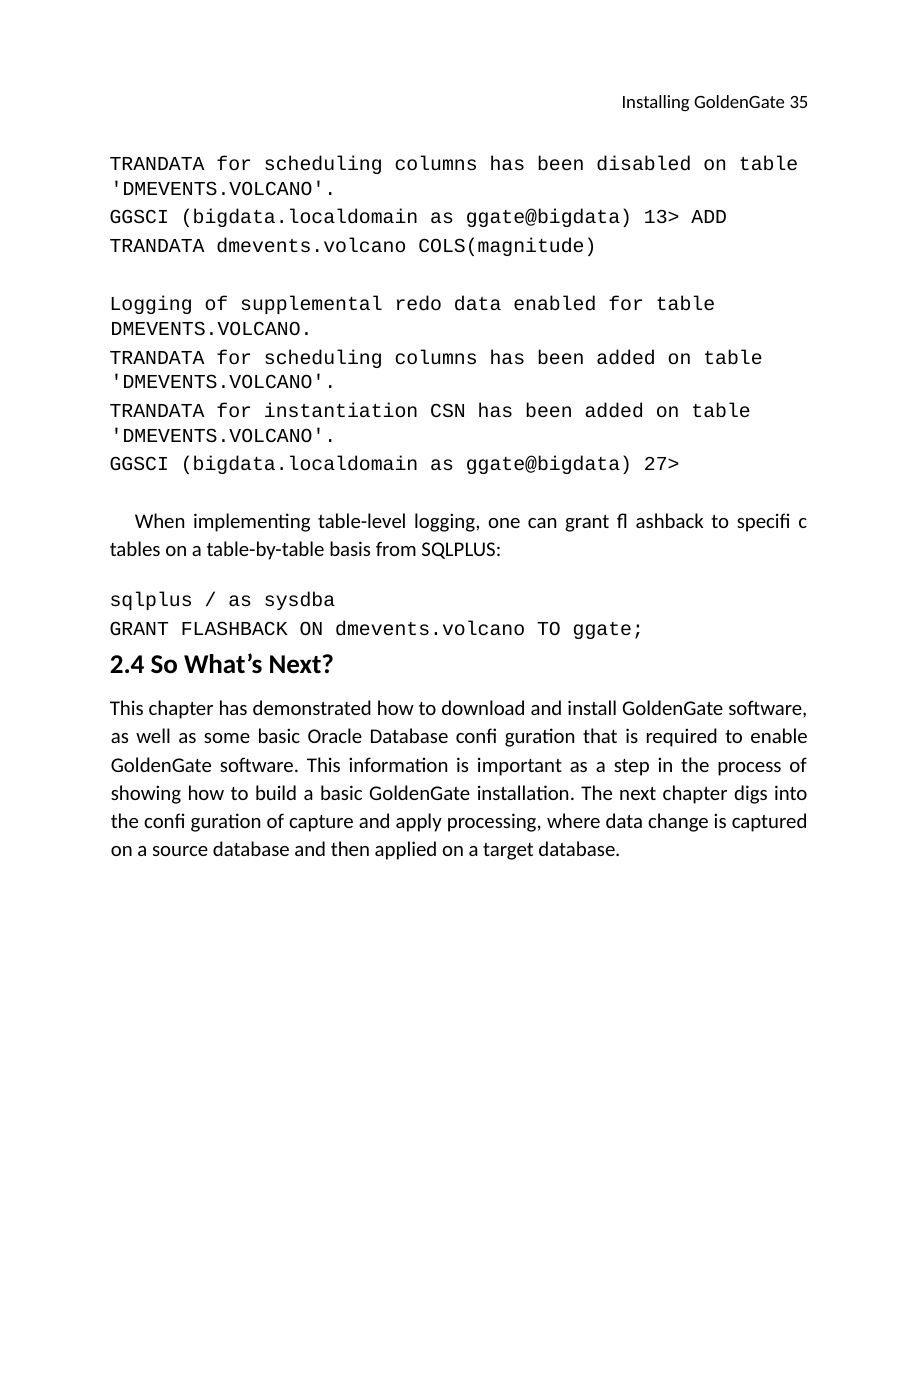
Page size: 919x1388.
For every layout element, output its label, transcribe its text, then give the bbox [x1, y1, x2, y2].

text GGSCI (bigdata.localdomain as ggate@bigdata) 13> ADD [109, 207, 809, 230]
text This chapter has demonstrated how to download and install GoldenGate software, as well as some basic Oracle Database confi guration that is required to enable GoldenGate software. This information is important as a step in the process of showing how to build a basic GoldenGate installation. The next chapter digs into the confi guration of capture and apply processing, where data change is captured on a source database and then applied on a target database. [109, 696, 809, 862]
text GRANT FLASHBACK ON dmevents.volcano TO ggate; [109, 619, 809, 641]
text TRANDATA for instantiation CSN has been added on table 'DMEVENTS.VOLCANO'. [109, 401, 809, 448]
text TRANDATA dmevents.volcano COLS(magnitude) [109, 236, 809, 258]
text When implementing table-level logging, one can grant fl ashback to specifi c tables on a table-by-table basis from SQLPLUS: [109, 508, 809, 562]
text GGSCI (bigdata.localdomain as ggate@bigdata) 27> [109, 454, 809, 477]
text Logging of supplemental redo data enabled for table DMEVENTS.VOLCANO. [109, 294, 809, 341]
text TRANDATA for scheduling columns has been disabled on table 'DMEVENTS.VOLCANO'. [109, 154, 809, 201]
text TRANDATA for scheduling columns has been added on table 'DMEVENTS.VOLCANO'. [109, 348, 809, 394]
text 2.4 So What’s Next? [109, 648, 772, 681]
text sqlplus / as sysdba [109, 590, 809, 613]
